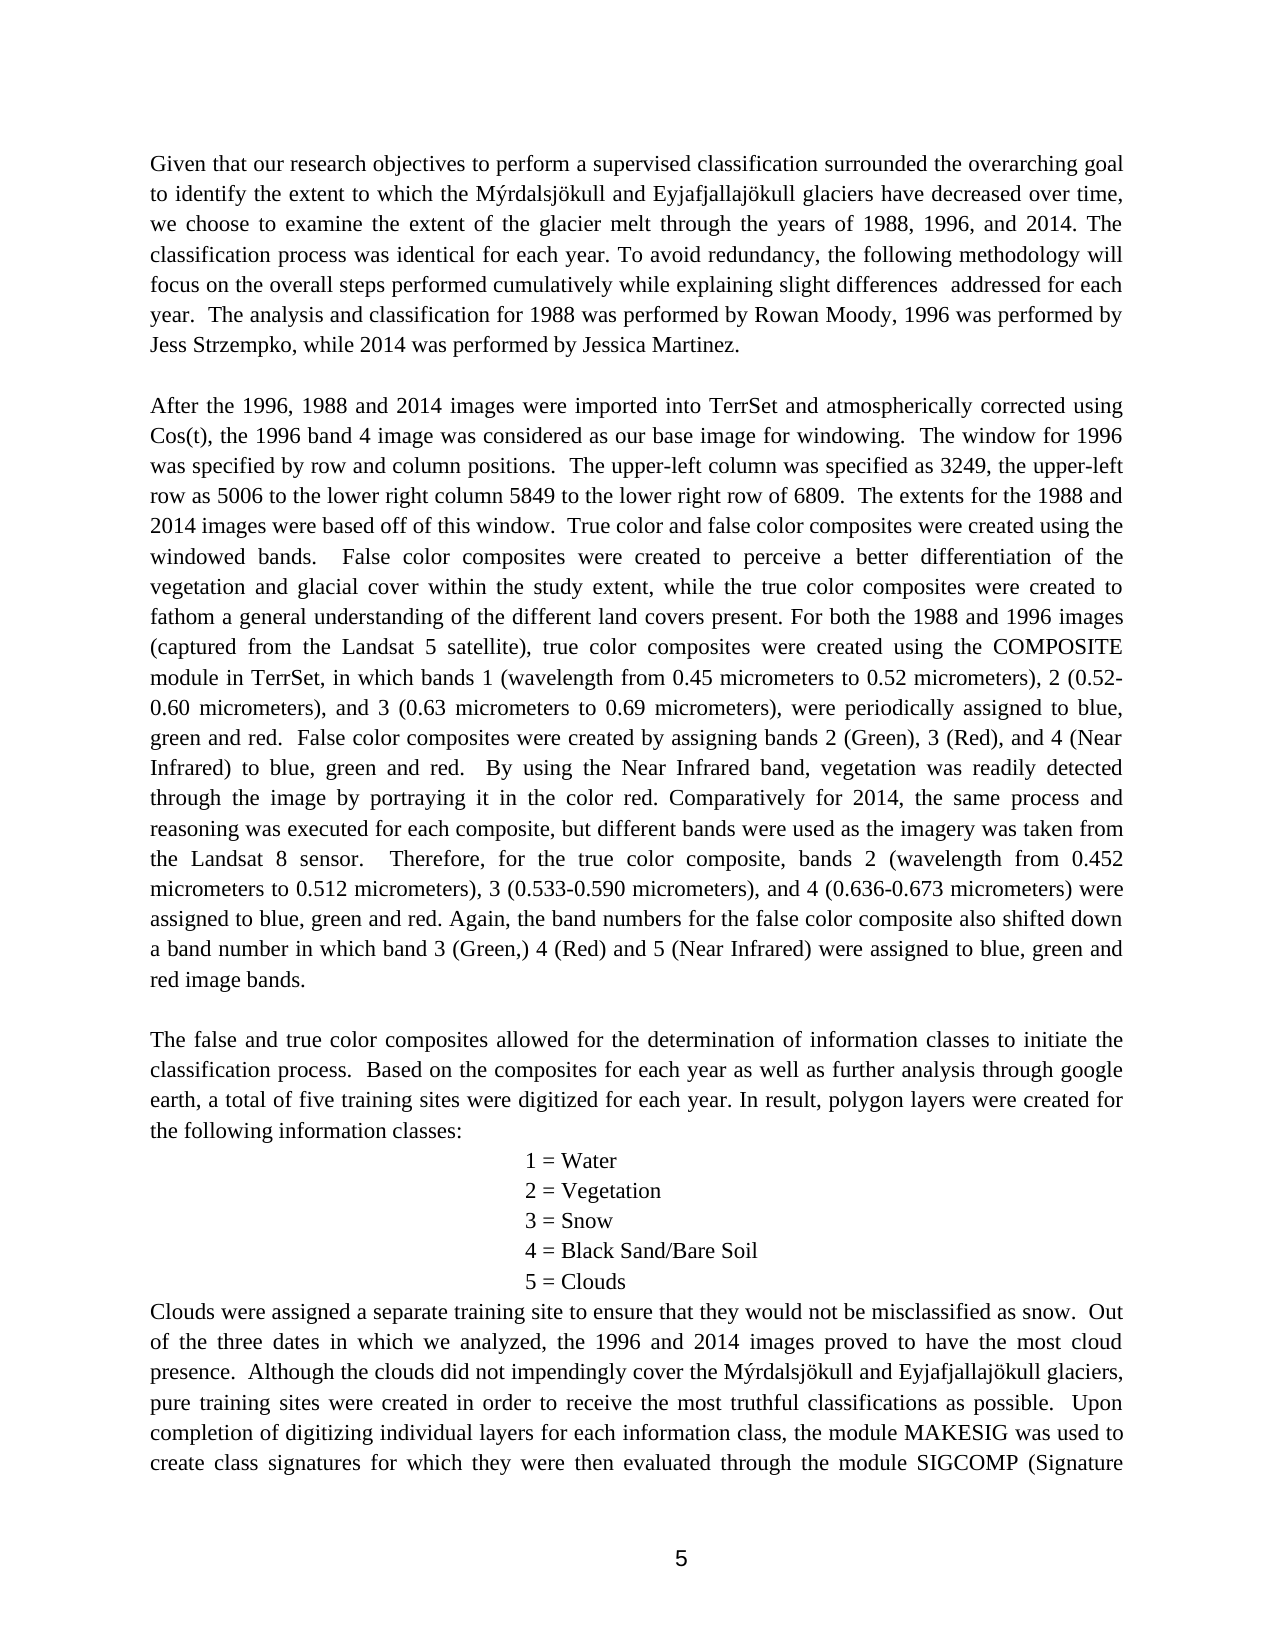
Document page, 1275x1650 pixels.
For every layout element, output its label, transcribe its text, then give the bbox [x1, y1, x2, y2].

text 2 = Vegetation [450, 1177, 1125, 1203]
text 5 = Clouds [450, 1268, 1125, 1294]
text Given that our research objectives to perform a supervised classification surrounded the overarching goal to identify the extent to which the Mýrdalsjökull and Eyjafjallajökull glaciers have decreased over time, we choose to examine the extent of the glacier melt through the years of 1988, 1996, and 2014. The classification process was identical for each year. To avoid redundancy, the following methodology will focus on the overall steps performed cumulatively while explaining slight differences addressed for each year. The analysis and classification for 1988 was performed by Rowan Moody, 1996 was performed by Jess Strzempko, while 2014 was performed by Jessica Martinez. [150, 150, 1125, 358]
text 1 = Water [450, 1147, 1125, 1173]
text 3 = Snow [450, 1207, 1125, 1234]
text 4 = Black Sand/Bare Soil [450, 1237, 1125, 1264]
text After the 1996, 1988 and 2014 images were imported into TerrSet and atmospherically corrected using Cos(t), the 1996 band 4 image was considered as our base image for windowing. The window for 1996 was specified by row and column positions. The upper-left column was specified as 3249, the upper-left row as 5006 to the lower right column 5849 to the lower right row of 6809. The extents for the 1988 and 2014 images were based off of this window. True color and false color composites were created using the windowed bands. False color composites were created to perceive a better differentiation of the vegetation and glacial cover within the study extent, while the true color composites were created to fathom a general understanding of the different land covers present. For both the 1988 and 1996 images (captured from the Landsat 5 satellite), true color composites were created using the COMPOSITE module in TerrSet, in which bands 1 (wavelength from 0.45 micrometers to 0.52 micrometers), 2 (0.52-0.60 micrometers), and 3 (0.63 micrometers to 0.69 micrometers), were periodically assigned to blue, green and red. False color composites were created by assigning bands 2 (Green), 3 (Red), and 4 (Near Infrared) to blue, green and red. By using the Near Infrared band, vegetation was readily detected through the image by portraying it in the color red. Comparatively for 2014, the same process and reasoning was executed for each composite, but different bands were used as the imagery was taken from the Landsat 8 sensor. Therefore, for the true color composite, bands 2 (wavelength from 0.452 micrometers to 0.512 micrometers), 3 (0.533-0.590 micrometers), and 4 (0.636-0.673 micrometers) were assigned to blue, green and red. Again, the band numbers for the false color composite also shifted down a band number in which band 3 (Green,) 4 (Red) and 5 (Near Infrared) were assigned to blue, green and red image bands. [150, 392, 1125, 992]
text The false and true color composites allowed for the determination of information classes to initiate the classification process. Based on the composites for each year as well as further analysis through google earth, a total of five training sites were digitized for each year. In result, polygon layers were created for the following information classes: [150, 1026, 1125, 1143]
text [150, 1298, 1125, 1475]
